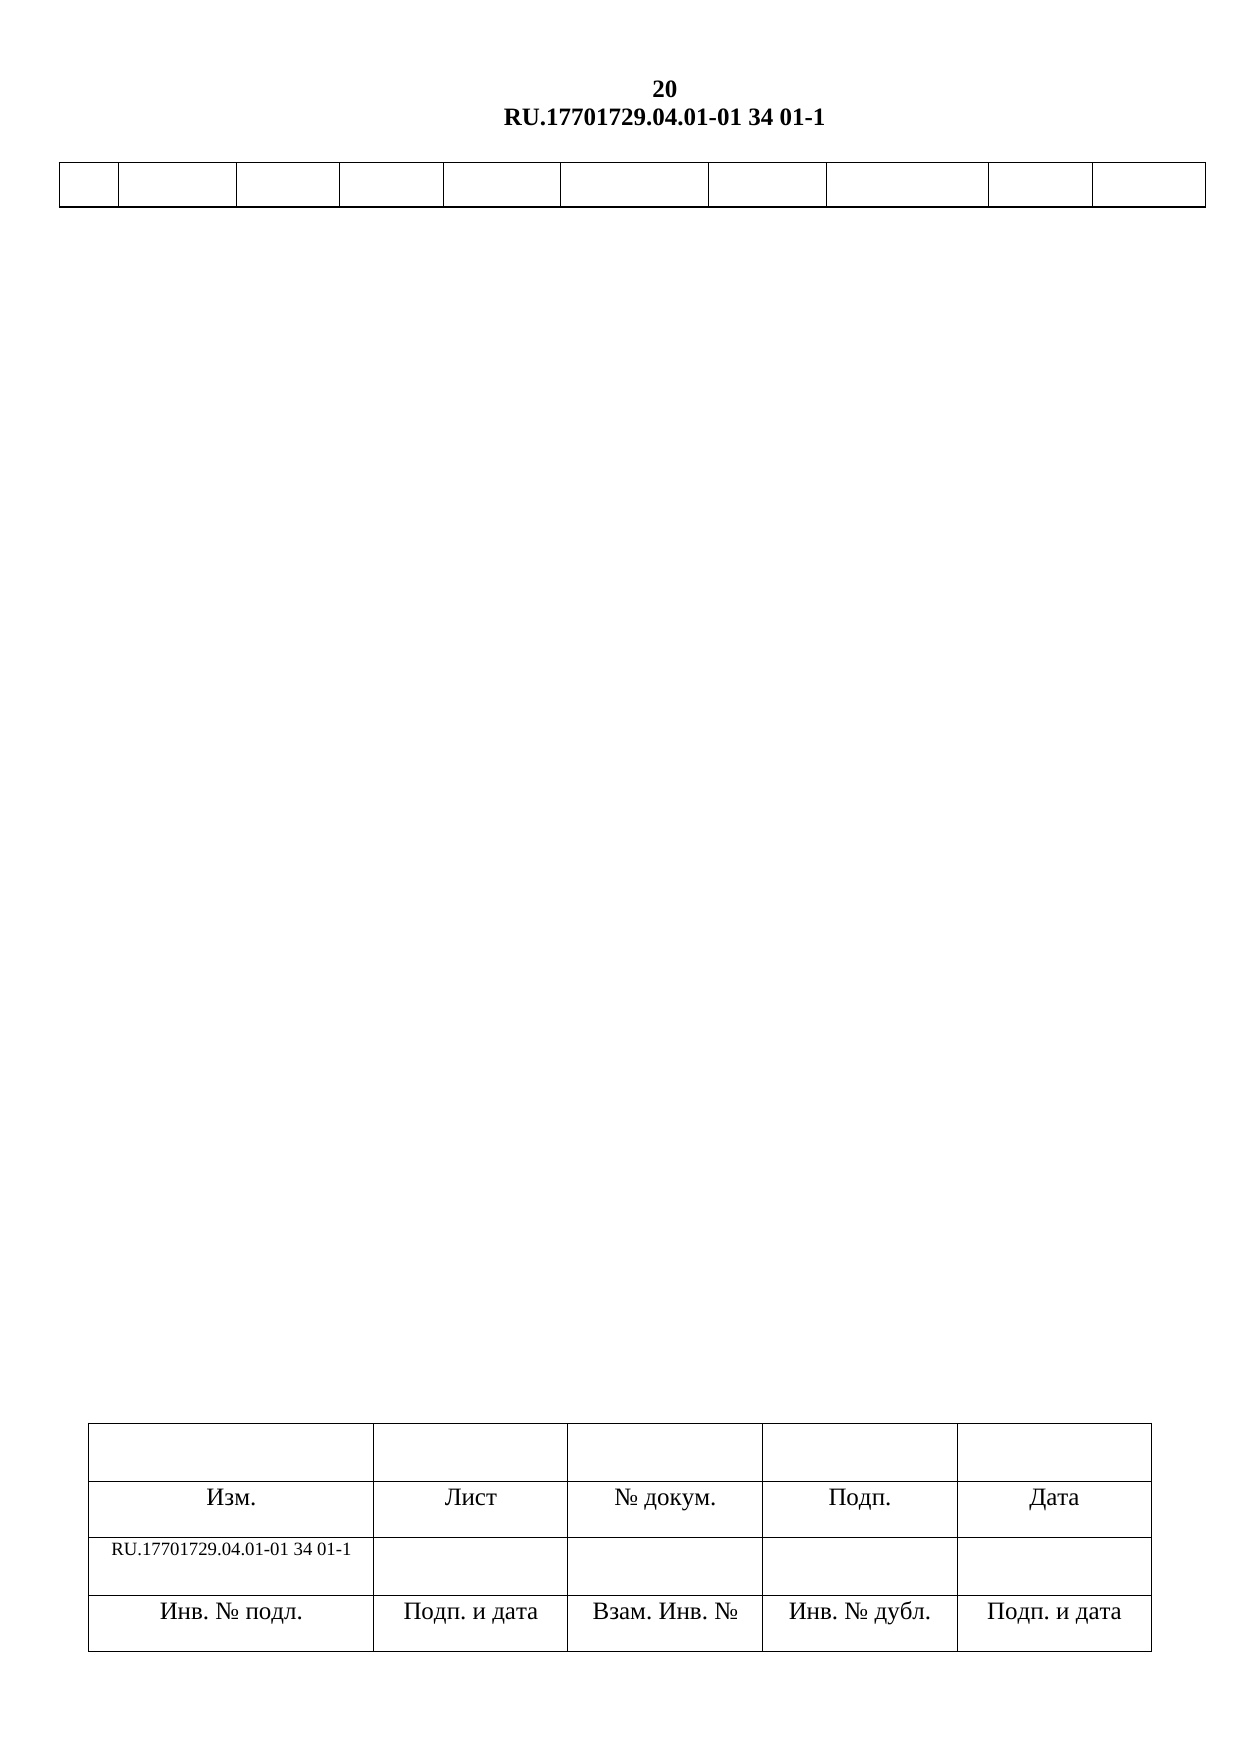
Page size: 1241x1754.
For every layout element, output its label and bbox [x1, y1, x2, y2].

table_cell [60, 163, 118, 206]
table_cell [119, 163, 236, 206]
table_cell [1093, 163, 1205, 206]
table_cell [561, 163, 708, 206]
table_cell [989, 163, 1092, 206]
table_cell [709, 163, 826, 206]
table_cell [340, 163, 443, 206]
table_cell [827, 163, 988, 206]
table_cell [237, 163, 339, 206]
table_cell [444, 163, 560, 206]
